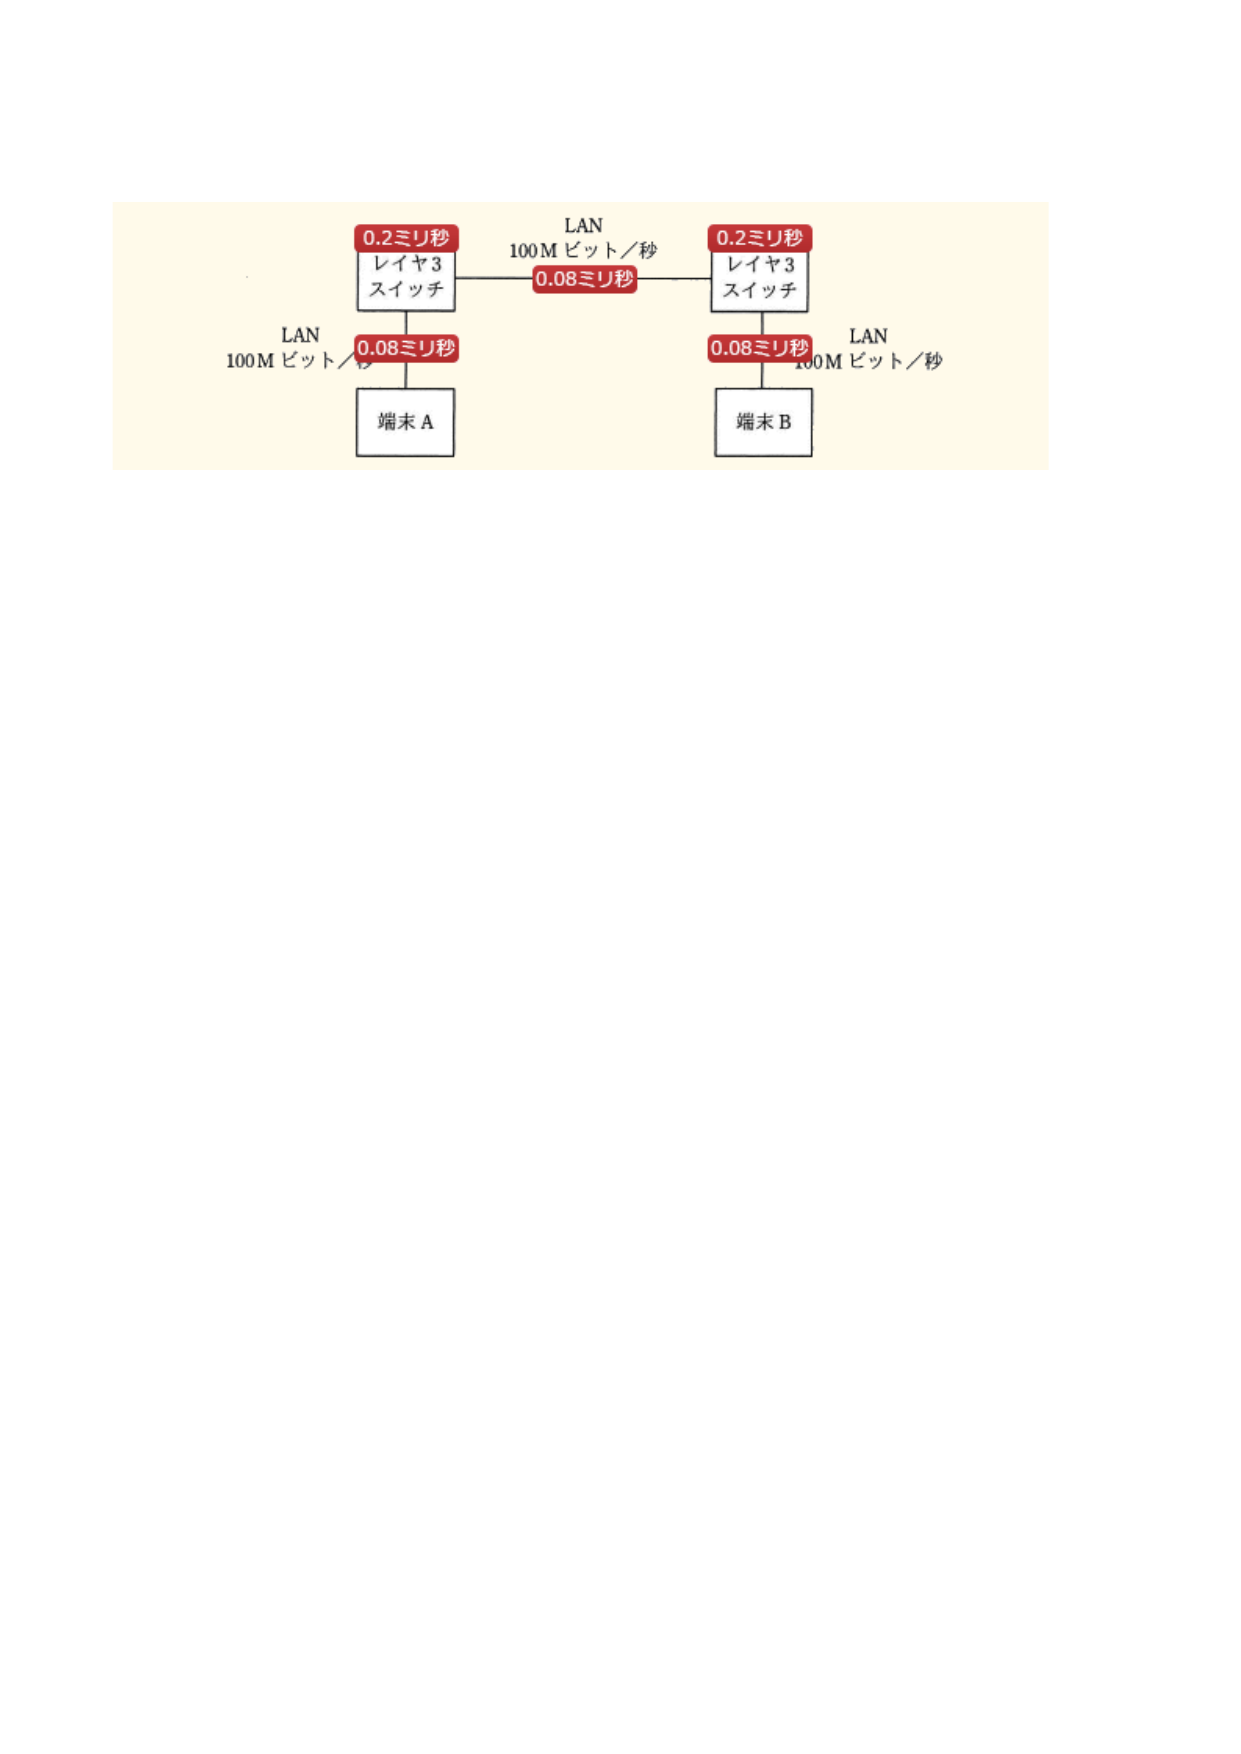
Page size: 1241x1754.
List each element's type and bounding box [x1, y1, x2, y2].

picture [112, 202, 1049, 470]
